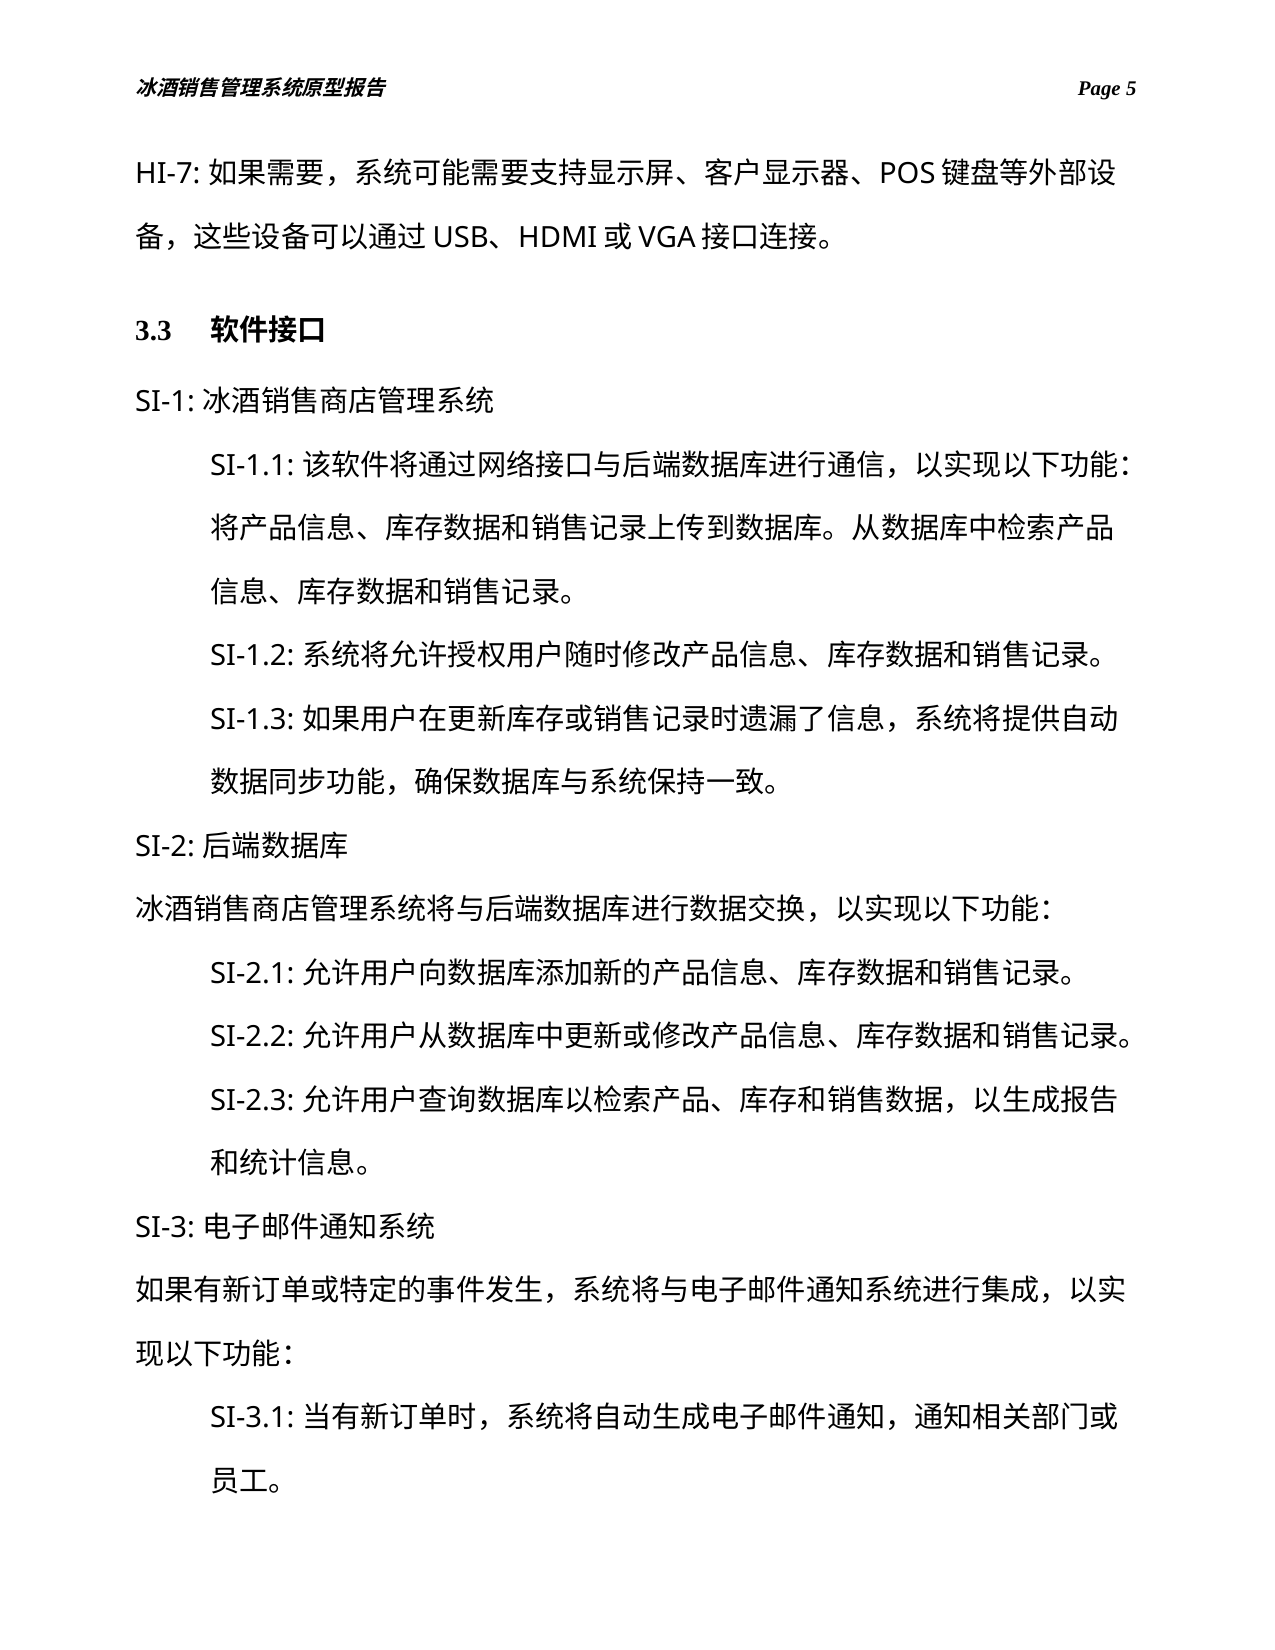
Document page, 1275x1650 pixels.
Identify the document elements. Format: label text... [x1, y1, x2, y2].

text SI-1.3: 如果用户在更新库存或销售记录时遗漏了信息，系统将提供自动数据同步功能，确保数据库与系统保持一致。 [210, 695, 1140, 801]
text SI-2.2: 允许用户从数据库中更新或修改产品信息、库存数据和销售记录。 [210, 1013, 1140, 1055]
text SI-1: 冰酒销售商店管理系统 [135, 378, 1140, 420]
text SI-2.1: 允许用户向数据库添加新的产品信息、库存数据和销售记录。 [135, 949, 1140, 992]
text SI-1.2: 系统将允许授权用户随时修改产品信息、库存数据和销售记录。 [210, 632, 1140, 674]
text SI-3.1: 当有新订单时，系统将自动生成电子邮件通知，通知相关部门或员工。 [210, 1394, 1140, 1499]
text SI-1.1: 该软件将通过网络接口与后端数据库进行通信，以实现以下功能：将产品信息、库存数据和销售记录上传到数据库。从数据库中检索产品信息、库存数据和销售记录。 [210, 441, 1140, 611]
text SI-2.3: 允许用户查询数据库以检索产品、库存和销售数据，以生成报告和统计信息。 [210, 1076, 1140, 1182]
text 如果有新订单或特定的事件发生，系统将与电子邮件通知系统进行集成，以实现以下功能： [135, 1267, 1140, 1372]
text SI-2: 后端数据库 [135, 822, 1140, 864]
text HI-7: 如果需要，系统可能需要支持显示屏、客户显示器、POS键盘等外部设备，这些设备可以通过USB、HDMI或VGA接口连接。 [135, 150, 1140, 256]
text 冰酒销售商店管理系统将与后端数据库进行数据交换，以实现以下功能： [135, 886, 1140, 928]
subtitle 软件接口 [135, 306, 1140, 348]
text SI-3: 电子邮件通知系统 [135, 1203, 1140, 1246]
